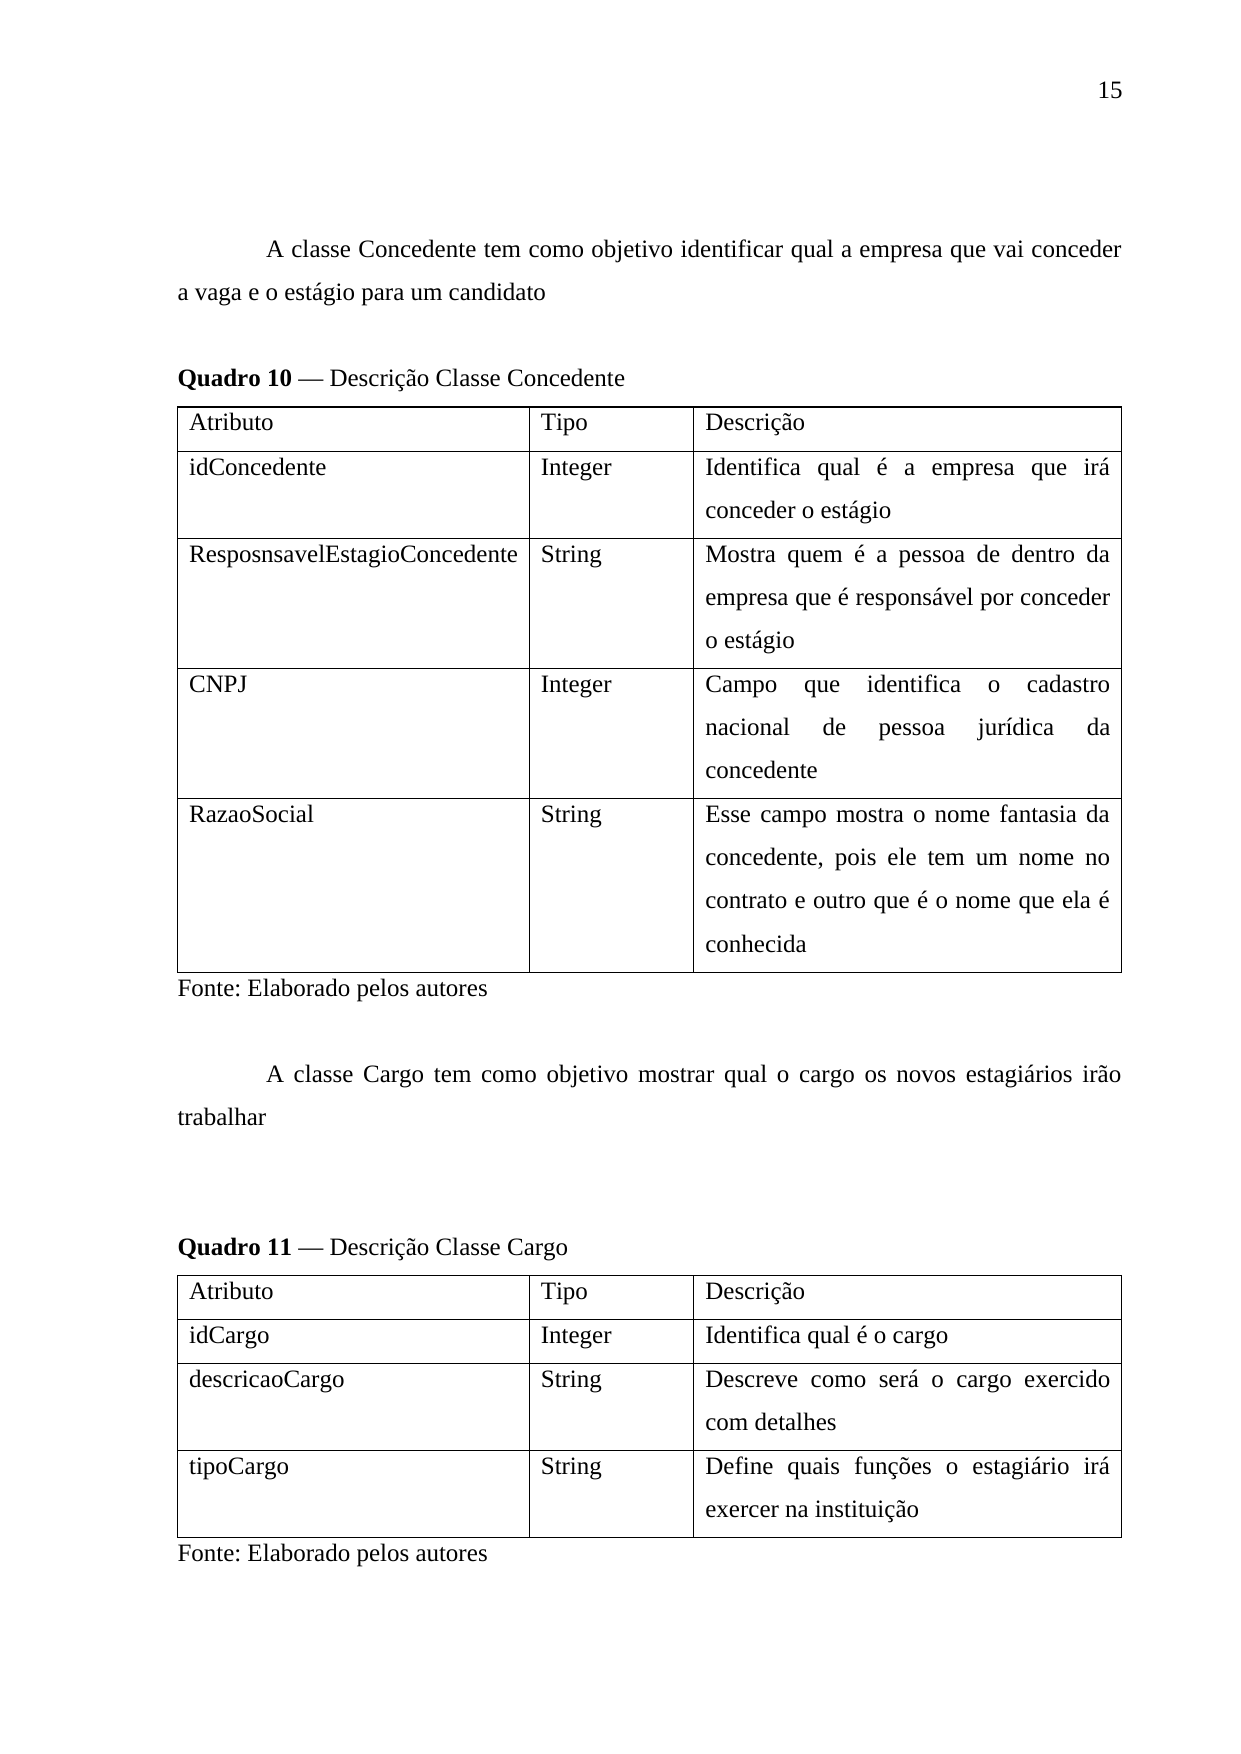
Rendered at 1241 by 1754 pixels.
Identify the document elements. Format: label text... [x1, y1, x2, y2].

table_cell ResposnsavelEstagioConcedente [178, 539, 529, 668]
table_header Atributo [178, 1276, 529, 1319]
text Quadro 11 — Descrição Classe Cargo [177, 1232, 1122, 1260]
table_cell descricaoCargo [178, 1364, 529, 1450]
table_cell CNPJ [178, 669, 529, 798]
table_cell Integer [530, 1320, 693, 1363]
table_header Tipo [530, 408, 693, 451]
table_cell String [530, 799, 693, 972]
text Fonte: Elaborado pelos autores [177, 973, 1122, 1002]
table_cell Identifica qual é o cargo [694, 1320, 1121, 1363]
table_cell Integer [530, 669, 693, 798]
text Quadro 10 — Descrição Classe Concedente [177, 363, 1122, 392]
text A classe Cargo tem como objetivo mostrar qual o cargo os novos estagiários irão trabalhar [177, 1059, 1122, 1131]
table_cell String [530, 539, 693, 668]
table_cell Integer [530, 452, 693, 538]
table_cell Campo que identifica o cadastro nacional de pessoa jurídica da concedente [694, 669, 1121, 798]
table_cell Esse campo mostra o nome fantasia da concedente, pois ele tem um nome no contrato e outro que é o nome que ela é conhecida [694, 799, 1121, 972]
text Fonte: Elaborado pelos autores [177, 1538, 1122, 1567]
table_header Descrição [694, 1276, 1121, 1319]
table_cell String [530, 1451, 693, 1537]
table_cell RazaoSocial [178, 799, 529, 972]
text A classe Concedente tem como objetivo identificar qual a empresa que vai conceder a vaga e o estágio para um candidato [177, 234, 1122, 306]
table_cell String [530, 1364, 693, 1450]
table_cell Identifica qual é a empresa que irá conceder o estágio [694, 452, 1121, 538]
table_header Descrição [694, 408, 1121, 451]
table_header Atributo [178, 408, 529, 451]
table_cell idCargo [178, 1320, 529, 1363]
table_cell idConcedente [178, 452, 529, 538]
table_cell Mostra quem é a pessoa de dentro da empresa que é responsável por conceder o estágio [694, 539, 1121, 668]
table_cell tipoCargo [178, 1451, 529, 1537]
table_cell Define quais funções o estagiário irá exercer na instituição [694, 1451, 1121, 1537]
table_header Tipo [530, 1276, 693, 1319]
table_cell Descreve como será o cargo exercido com detalhes [694, 1364, 1121, 1450]
